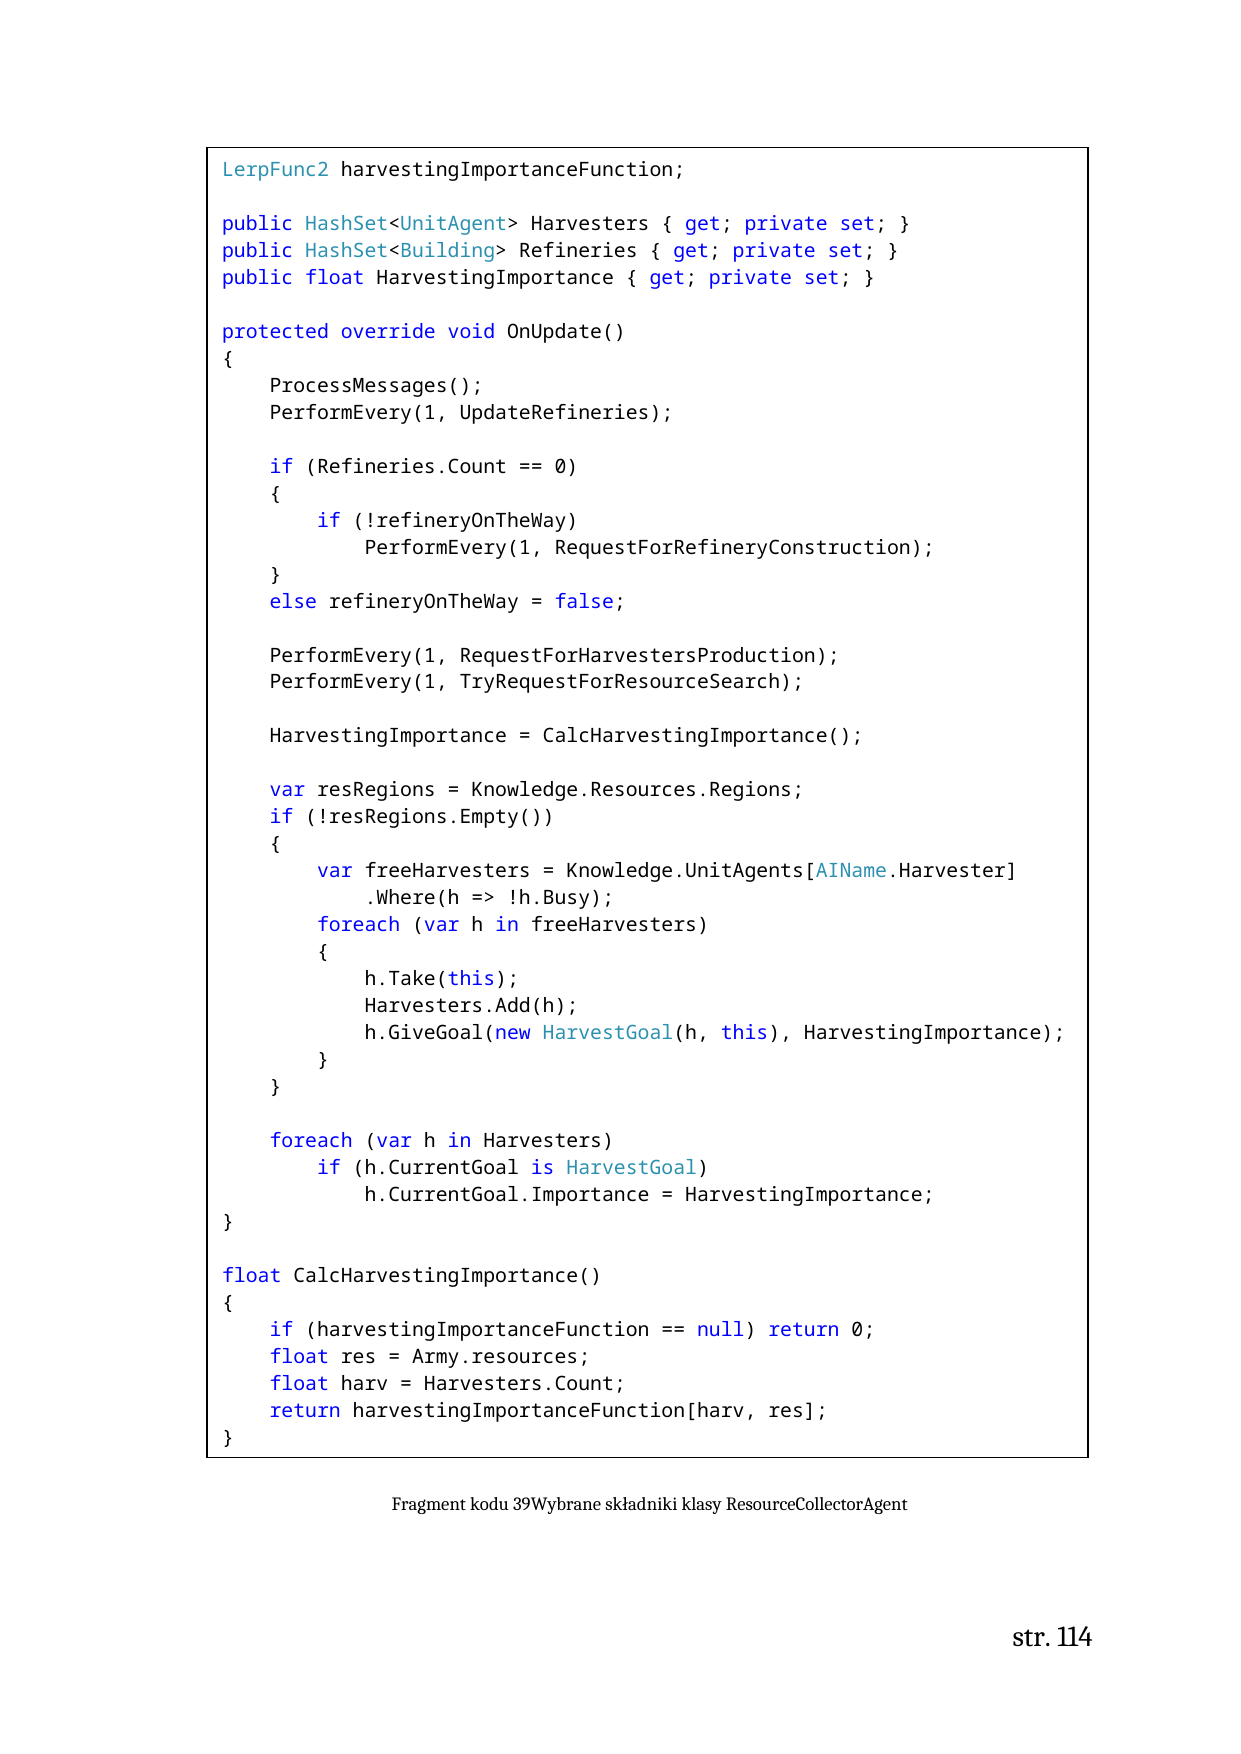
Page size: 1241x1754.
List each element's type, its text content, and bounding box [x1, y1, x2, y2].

text Fragment kodu 39Wybrane składniki klasy ResourceCollectorAgent [207, 1494, 1092, 1516]
